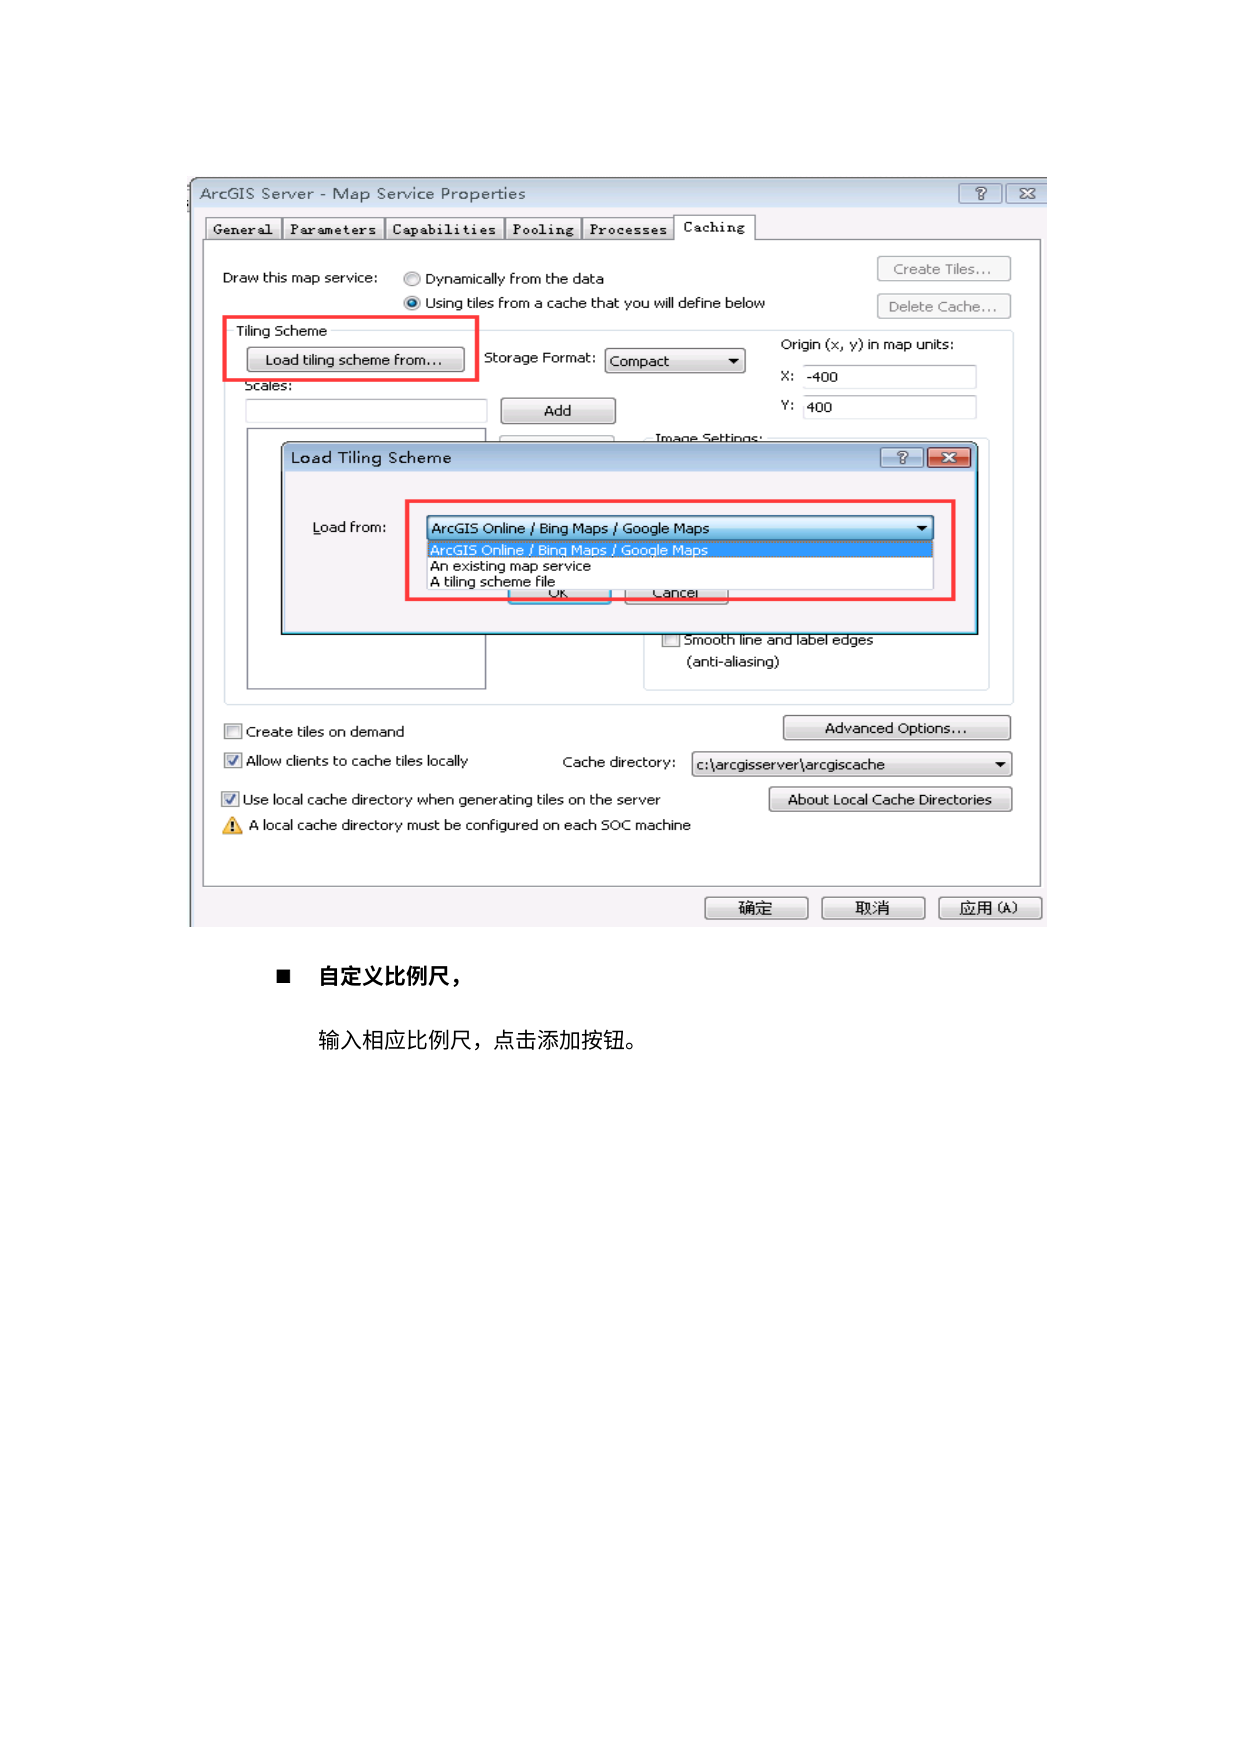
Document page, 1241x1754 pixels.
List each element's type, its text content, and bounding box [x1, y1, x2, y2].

list 自定义比例尺， [275, 958, 1053, 991]
text 输入相应比例尺，点击添加按钮。 [319, 1023, 1053, 1055]
picture [187, 176, 1047, 927]
